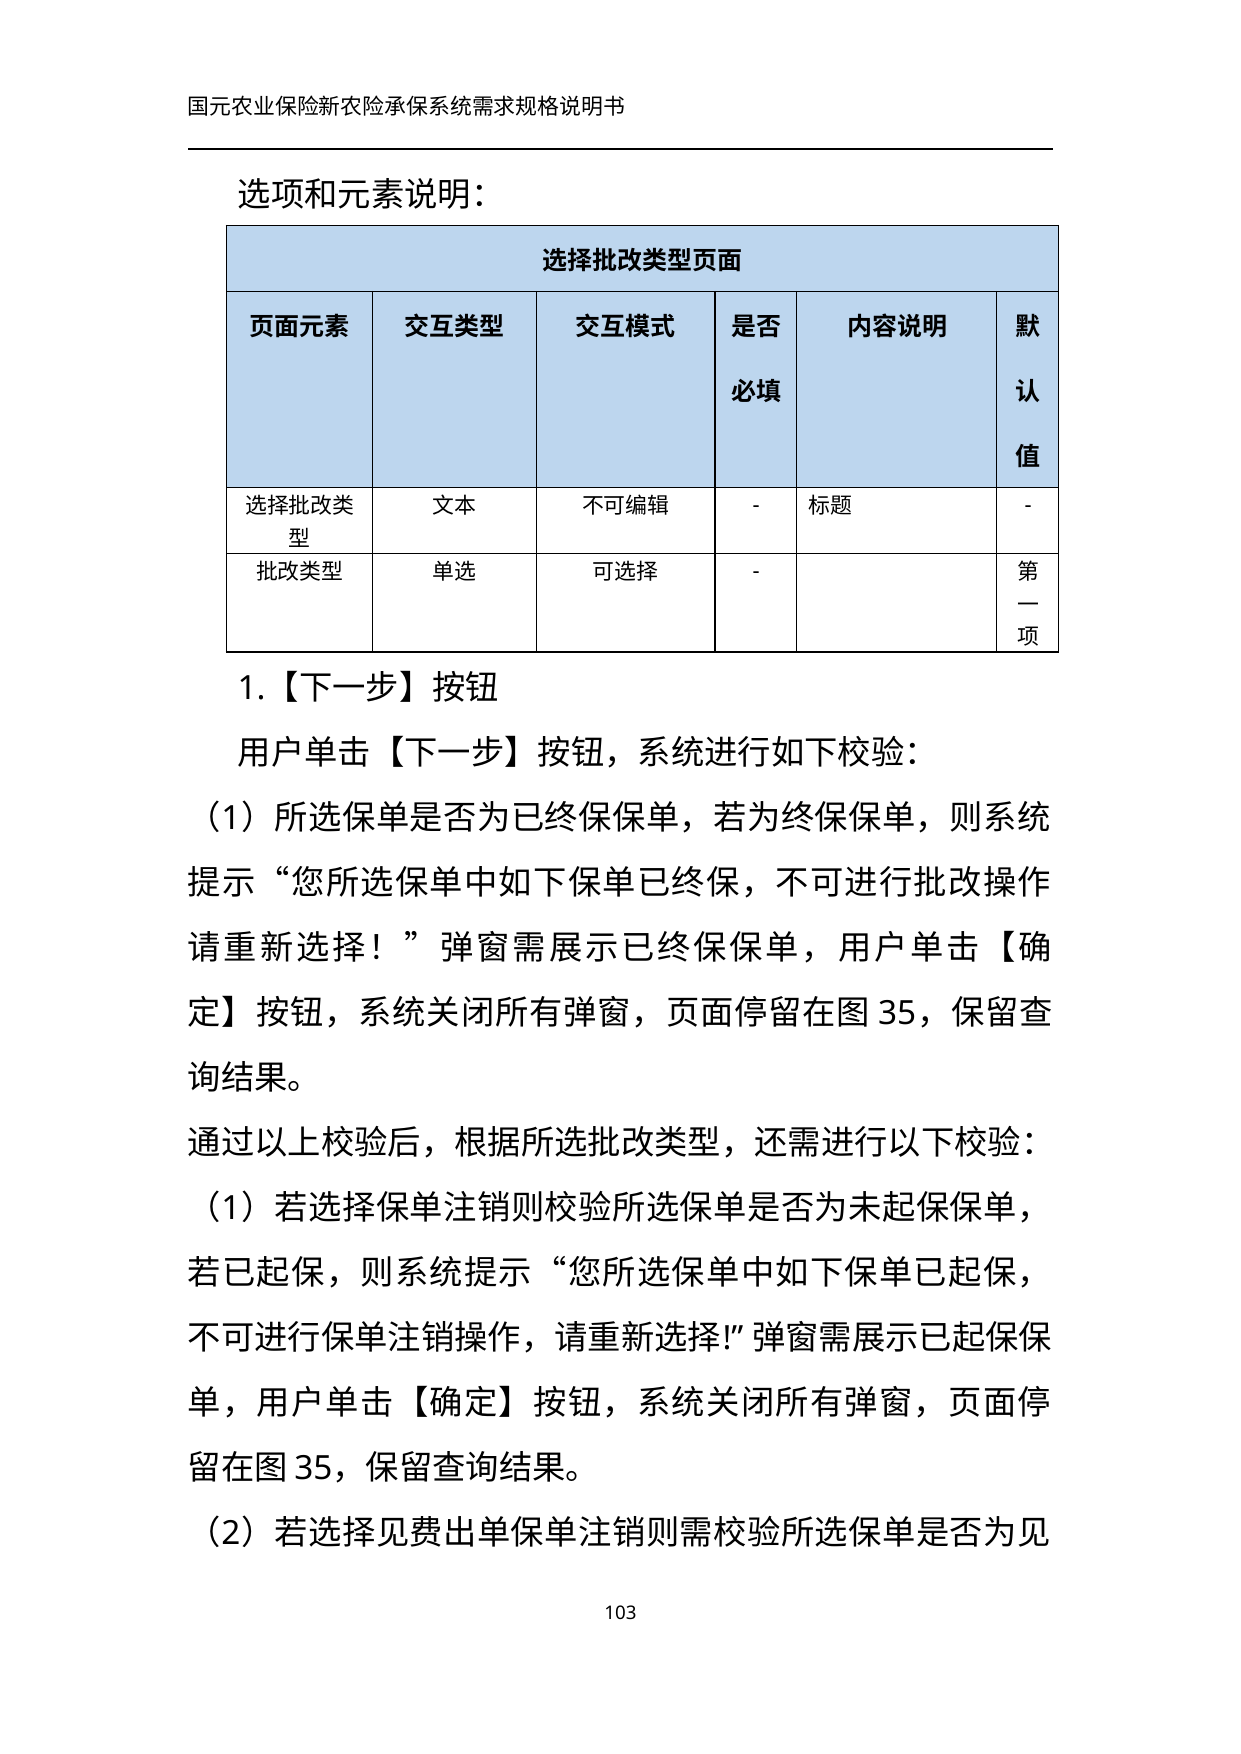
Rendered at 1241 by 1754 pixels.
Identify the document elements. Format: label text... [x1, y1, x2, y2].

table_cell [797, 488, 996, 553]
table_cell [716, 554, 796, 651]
text （1）若选择保单注销则校验所选保单是否为未起保保单，若已起保，则系统提示“您所选保单中如下保单已起保，不可进行保单注销操作，请重新选择!” 弹窗需展示已起保保单，用户单击【确定】按钮，系统关闭所有弹窗，页面停留在图35，保留查询结果。 [187, 1172, 1053, 1497]
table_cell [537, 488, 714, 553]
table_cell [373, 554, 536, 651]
text 通过以上校验后，根据所选批改类型，还需进行以下校验： [187, 1107, 1053, 1172]
text 用户单击【下一步】按钮，系统进行如下校验： [237, 717, 1053, 782]
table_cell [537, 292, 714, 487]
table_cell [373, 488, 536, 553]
text 1.【下一步】按钮 [237, 653, 1053, 717]
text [187, 1497, 1053, 1562]
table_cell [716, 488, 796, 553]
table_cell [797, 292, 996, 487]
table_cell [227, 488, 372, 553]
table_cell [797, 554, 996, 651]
text 选项和元素说明： [237, 160, 1053, 225]
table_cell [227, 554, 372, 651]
text （1）所选保单是否为已终保保单，若为终保保单，则系统提示“您所选保单中如下保单已终保，不可进行批改操作，请重新选择！”弹窗需展示已终保保单，用户单击【确定】按钮，系统关闭所有弹窗，页面停留在图35，保留查询结果。 [187, 782, 1053, 1107]
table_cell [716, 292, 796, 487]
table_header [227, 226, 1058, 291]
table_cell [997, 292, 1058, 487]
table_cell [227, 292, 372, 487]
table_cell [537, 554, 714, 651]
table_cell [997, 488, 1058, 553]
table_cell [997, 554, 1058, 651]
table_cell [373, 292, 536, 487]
